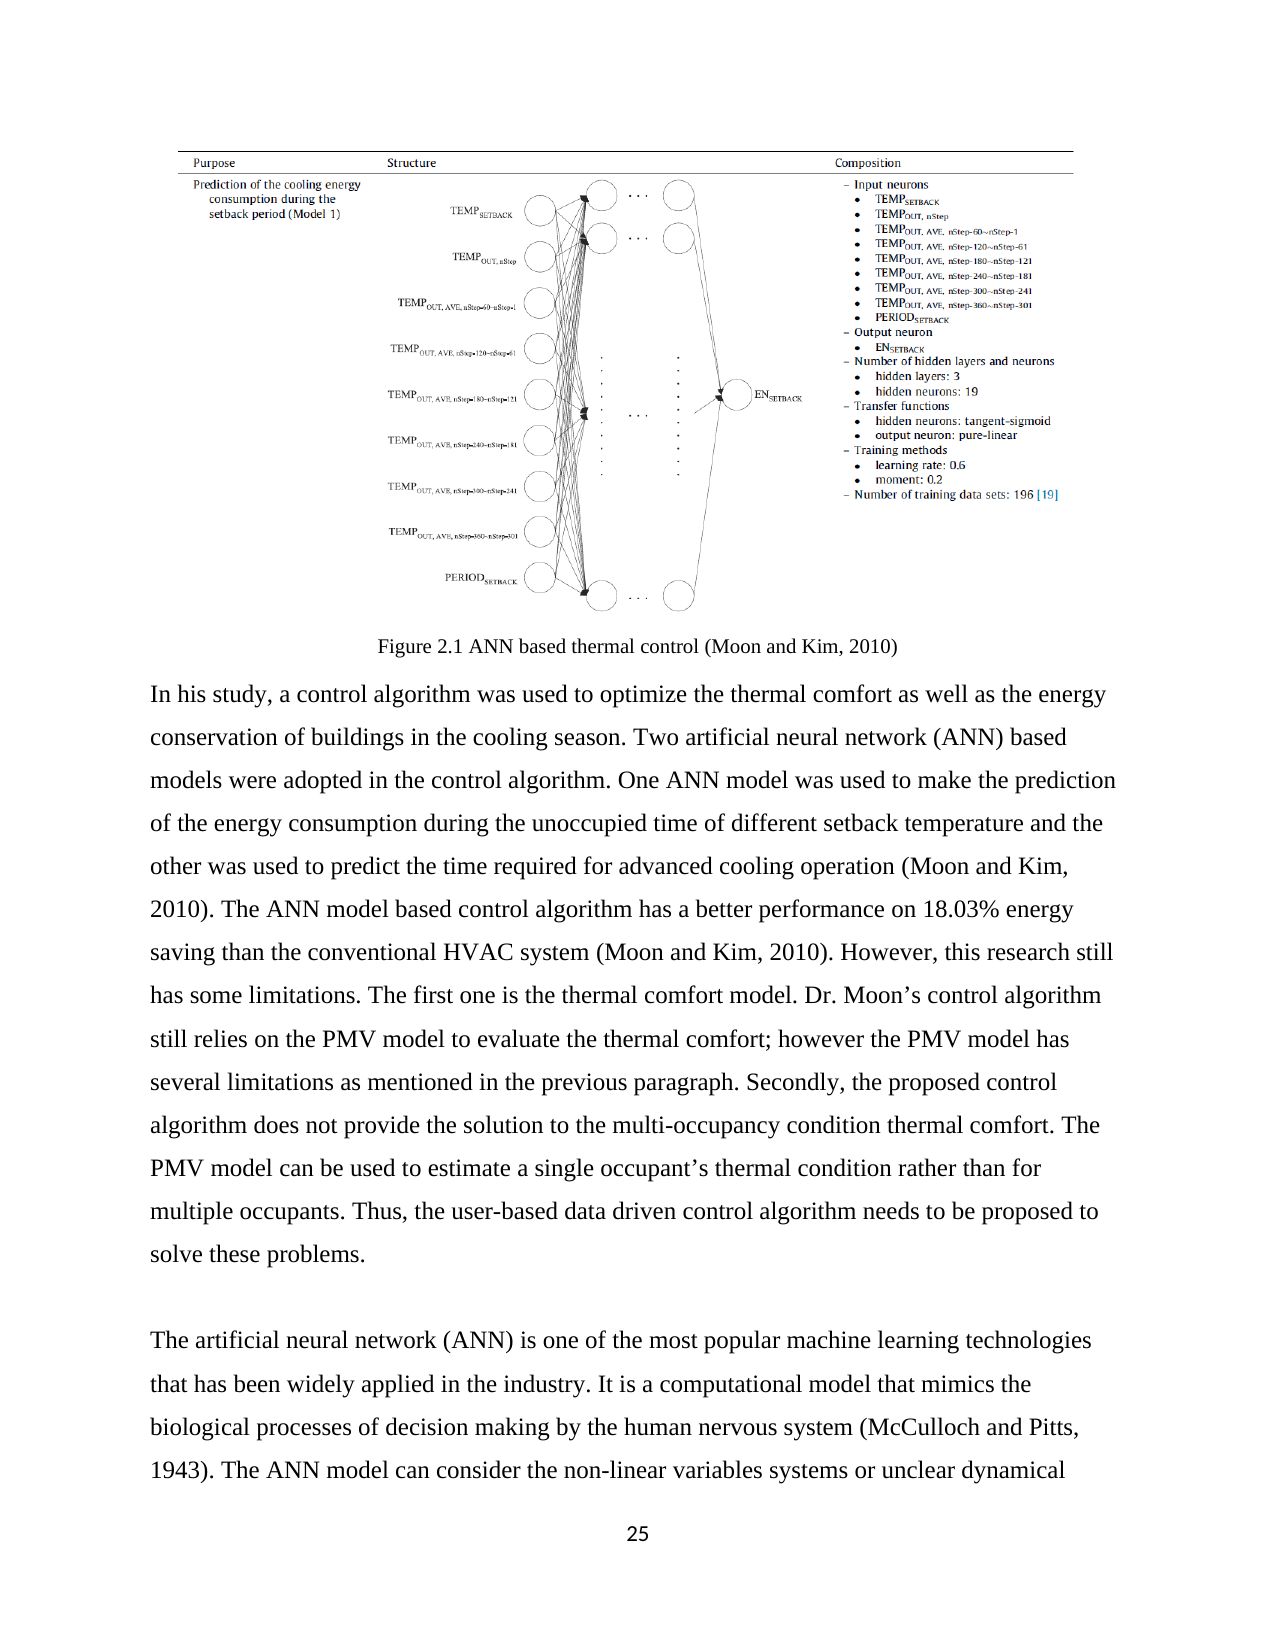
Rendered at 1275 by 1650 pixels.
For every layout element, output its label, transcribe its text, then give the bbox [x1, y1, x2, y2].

picture [171, 150, 1104, 620]
text In his study, a control algorithm was used to optimize the thermal comfort as well as the energy conservation of buildings in the cooling season. Two artificial neural network (ANN) based models were adopted in the control algorithm. One ANN model was used to make the prediction of the energy consumption during the unoccupied time of different setback temperature and the other was used to predict the time required for advanced cooling operation (Moon and Kim, 2010). The ANN model based control algorithm has a better performance on 18.03% energy saving than the conventional HVAC system (Moon and Kim, 2010). However, this research still has some limitations. The first one is the thermal comfort model. Dr. Moon’s control algorithm still relies on the PMV model to evaluate the thermal comfort; however the PMV model has several limitations as mentioned in the previous paragraph. Secondly, the proposed control algorithm does not provide the solution to the multi-occupancy condition thermal comfort. The PMV model can be used to estimate a single occupant’s thermal condition rather than for multiple occupants. Thus, the user-based data driven control algorithm needs to be proposed to solve these problems. [150, 679, 1125, 1268]
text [150, 1326, 1125, 1484]
text Figure 2.1 ANN based thermal control (Moon and Kim, 2010) [150, 634, 1125, 658]
